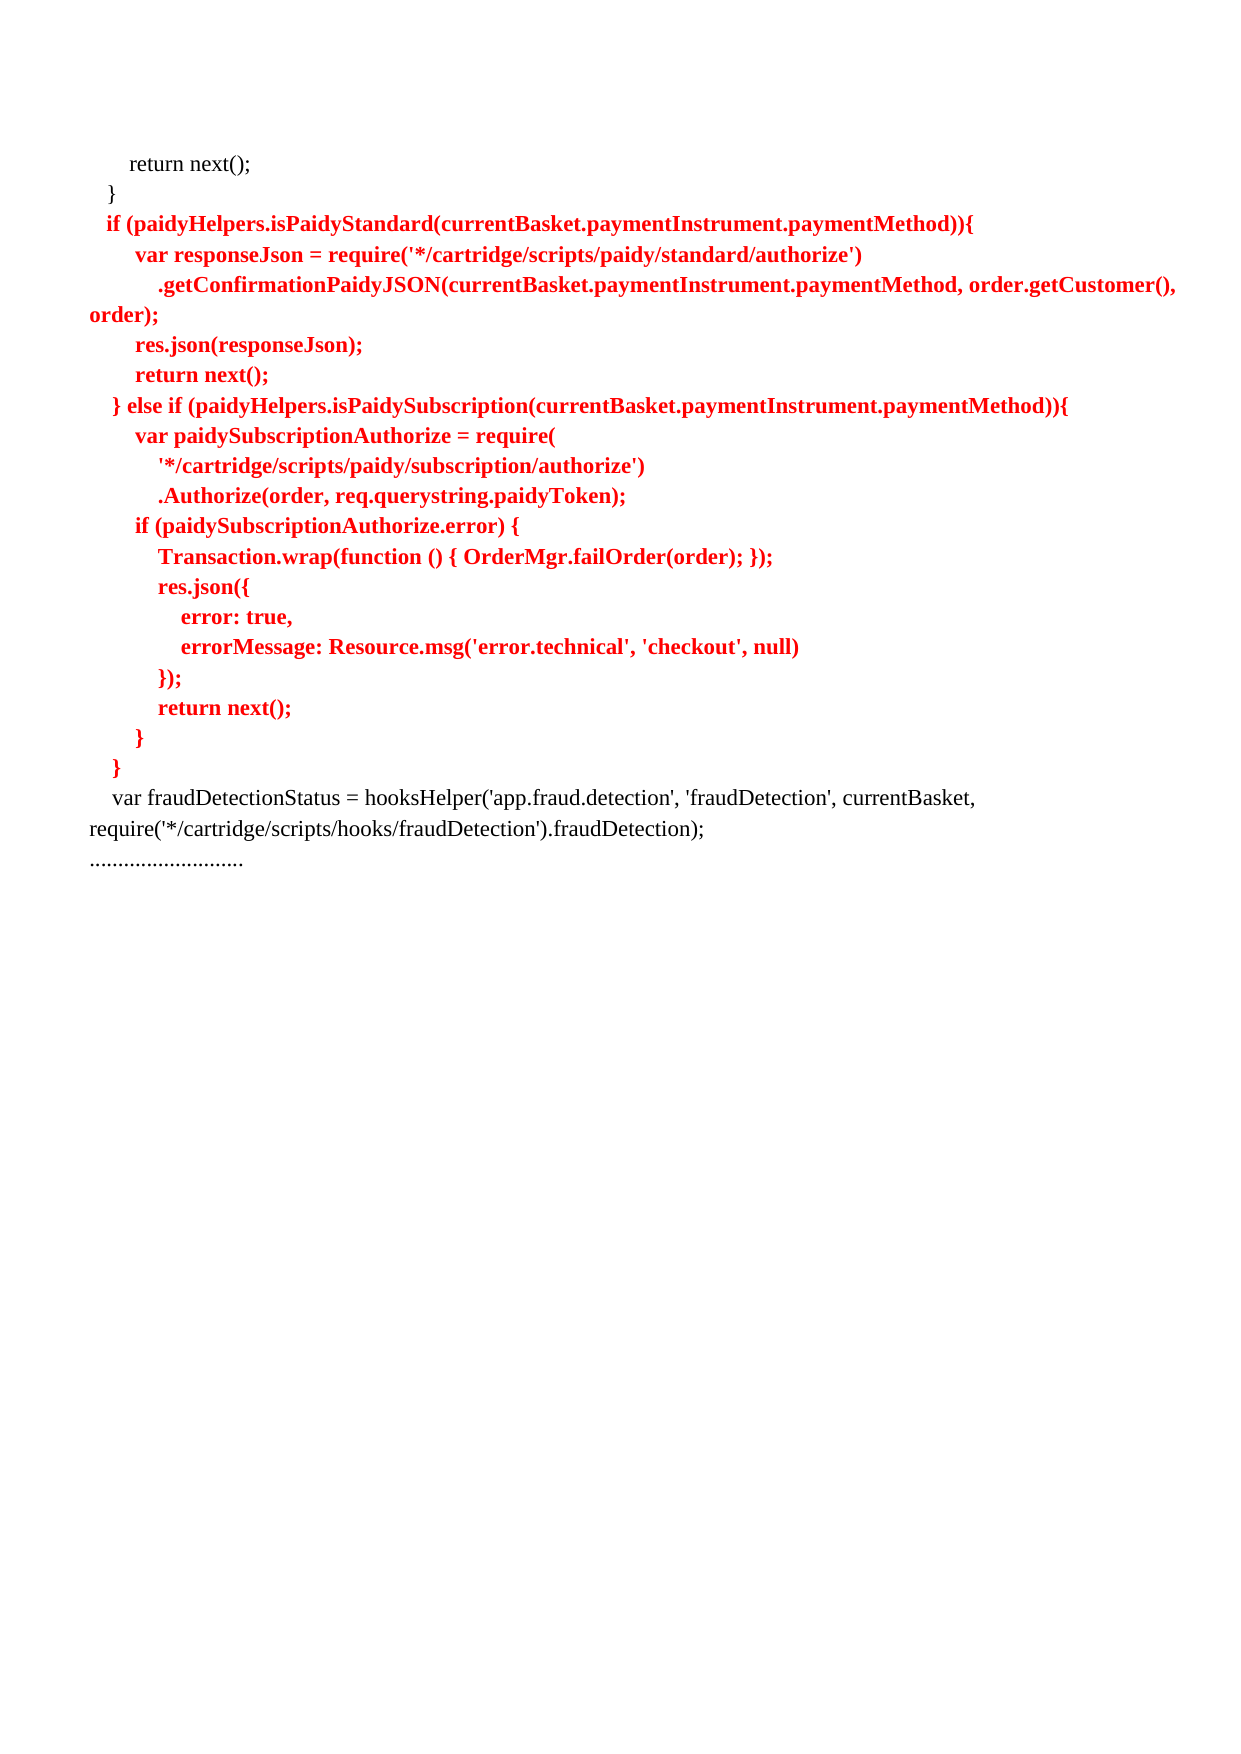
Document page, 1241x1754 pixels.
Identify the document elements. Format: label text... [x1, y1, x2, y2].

text return next(); [89, 150, 1181, 176]
text return next(); [89, 694, 1181, 720]
text .getConfirmationPaidyJSON(currentBasket.paymentInstrument.paymentMethod, order.getCustomer(), order); [89, 271, 1181, 327]
text '*/cartridge/scripts/paidy/subscription/authorize') [89, 452, 1181, 478]
text var fraudDetectionStatus = hooksHelper('app.fraud.detection', 'fraudDetection', currentBasket, require('*/cartridge/scripts/hooks/fraudDetection').fraudDetection); [89, 784, 1181, 841]
text error: true, [89, 603, 1181, 629]
text }); [89, 663, 1181, 690]
text if (paidyHelpers.isPaidyStandard(currentBasket.paymentInstrument.paymentMethod)){ [89, 210, 1181, 237]
text } [89, 754, 1181, 781]
text var paidySubscriptionAuthorize = require( [89, 422, 1181, 448]
text res.json({ [89, 573, 1181, 599]
text if (paidySubscriptionAuthorize.error) { [89, 512, 1181, 539]
text } else if (paidyHelpers.isPaidySubscription(currentBasket.paymentInstrument.paymentMethod)){ [89, 392, 1181, 418]
text res.json(responseJson); [89, 331, 1181, 358]
text .Authorize(order, req.querystring.paidyToken); [89, 482, 1181, 509]
text return next(); [89, 361, 1181, 388]
text errorMessage: Resource.msg('error.technical', 'checkout', null) [89, 633, 1181, 660]
text } [89, 180, 1181, 207]
text var responseJson = require('*/cartridge/scripts/paidy/standard/authorize') [89, 241, 1181, 267]
text Transaction.wrap(function () { OrderMgr.failOrder(order); }); [89, 543, 1181, 569]
text } [89, 724, 1181, 750]
text ........................... [89, 845, 1181, 871]
